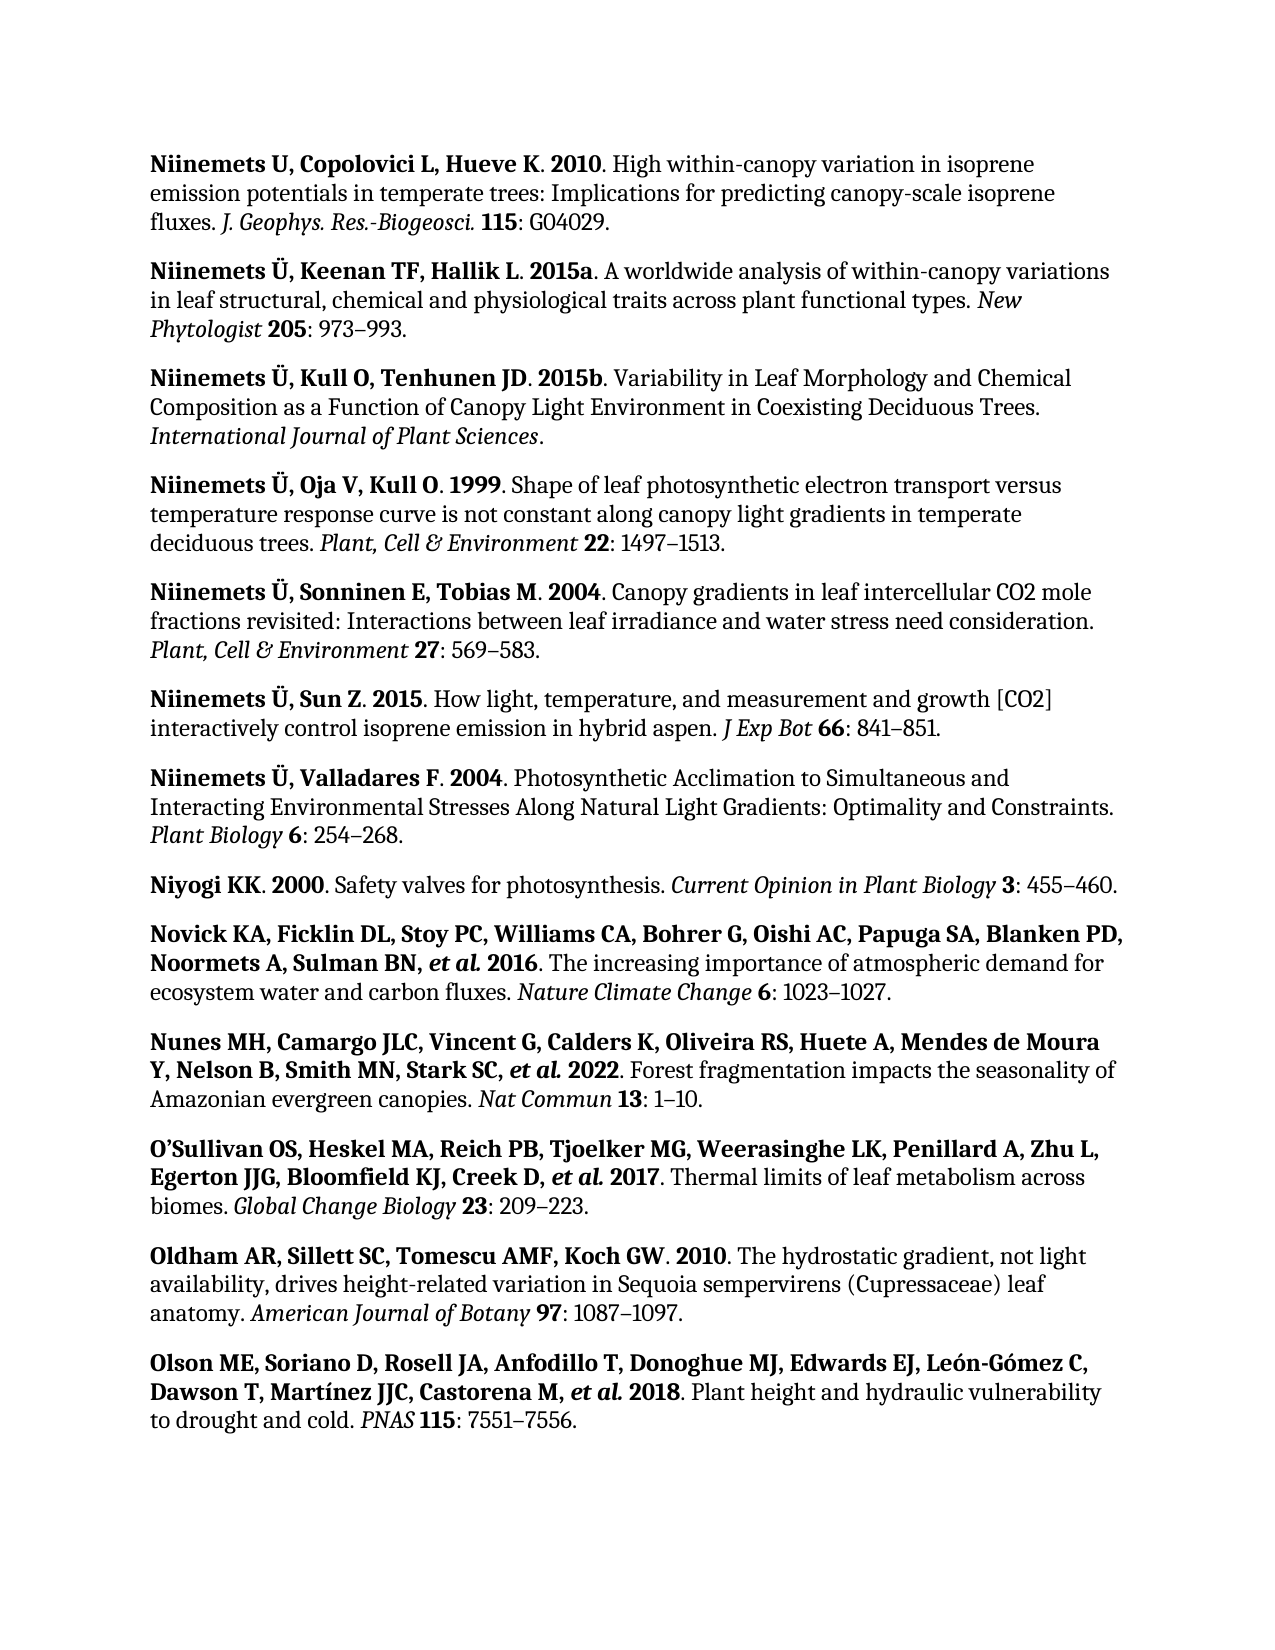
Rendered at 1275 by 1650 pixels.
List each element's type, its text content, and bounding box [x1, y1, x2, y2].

text Niinemets U, Copolovici L, Hueve K. 2010. High within-canopy variation in isoprene emission potentials in temperate trees: Implications for predicting canopy-scale isoprene fluxes. J. Geophys. Res.-Biogeosci. 115: G04029. [150, 150, 1125, 236]
text Nunes MH, Camargo JLC, Vincent G, Calders K, Oliveira RS, Huete A, Mendes de Moura Y, Nelson B, Smith MN, Stark SC, et al. 2022. Forest fragmentation impacts the seasonality of Amazonian evergreen canopies. Nat Commun 13: 1–10. [150, 1027, 1125, 1114]
text Niinemets Ü, Sonninen E, Tobias M. 2004. Canopy gradients in leaf intercellular CO2 mole fractions revisited: Interactions between leaf irradiance and water stress need consideration. Plant, Cell & Environment 27: 569–583. [150, 578, 1125, 664]
text Niyogi KK. 2000. Safety valves for photosynthesis. Current Opinion in Plant Biology 3: 455–460. [150, 871, 1125, 899]
text O’Sullivan OS, Heskel MA, Reich PB, Tjoelker MG, Weerasinghe LK, Penillard A, Zhu L, Egerton JJG, Bloomfield KJ, Creek D, et al. 2017. Thermal limits of leaf metabolism across biomes. Global Change Biology 23: 209–223. [150, 1134, 1125, 1221]
text Niinemets Ü, Oja V, Kull O. 1999. Shape of leaf photosynthetic electron transport versus temperature response curve is not constant along canopy light gradients in temperate deciduous trees. Plant, Cell & Environment 22: 1497–1513. [150, 471, 1125, 557]
text Niinemets Ü, Kull O, Tenhunen JD. 2015b. Variability in Leaf Morphology and Chemical Composition as a Function of Canopy Light Environment in Coexisting Deciduous Trees. International Journal of Plant Sciences. [150, 364, 1125, 450]
text Niinemets Ü, Sun Z. 2015. How light, temperature, and measurement and growth [CO2] interactively control isoprene emission in hybrid aspen. J Exp Bot 66: 841–851. [150, 685, 1125, 743]
text Novick KA, Ficklin DL, Stoy PC, Williams CA, Bohrer G, Oishi AC, Papuga SA, Blanken PD, Noormets A, Sulman BN, et al. 2016. The increasing importance of atmospheric demand for ecosystem water and carbon fluxes. Nature Climate Change 6: 1023–1027. [150, 920, 1125, 1007]
text Niinemets Ü, Valladares F. 2004. Photosynthetic Acclimation to Simultaneous and Interacting Environmental Stresses Along Natural Light Gradients: Optimality and Constraints. Plant Biology 6: 254–268. [150, 764, 1125, 850]
text Olson ME, Soriano D, Rosell JA, Anfodillo T, Donoghue MJ, Edwards EJ, León-Gómez C, Dawson T, Martínez JJC, Castorena M, et al. 2018. Plant height and hydraulic vulnerability to drought and cold. PNAS 115: 7551–7556. [150, 1349, 1125, 1435]
text Niinemets Ü, Keenan TF, Hallik L. 2015a. A worldwide analysis of within-canopy variations in leaf structural, chemical and physiological traits across plant functional types. New Phytologist 205: 973–993. [150, 257, 1125, 343]
text Oldham AR, Sillett SC, Tomescu AMF, Koch GW. 2010. The hydrostatic gradient, not light availability, drives height-related variation in Sequoia sempervirens (Cupressaceae) leaf anatomy. American Journal of Botany 97: 1087–1097. [150, 1242, 1125, 1328]
